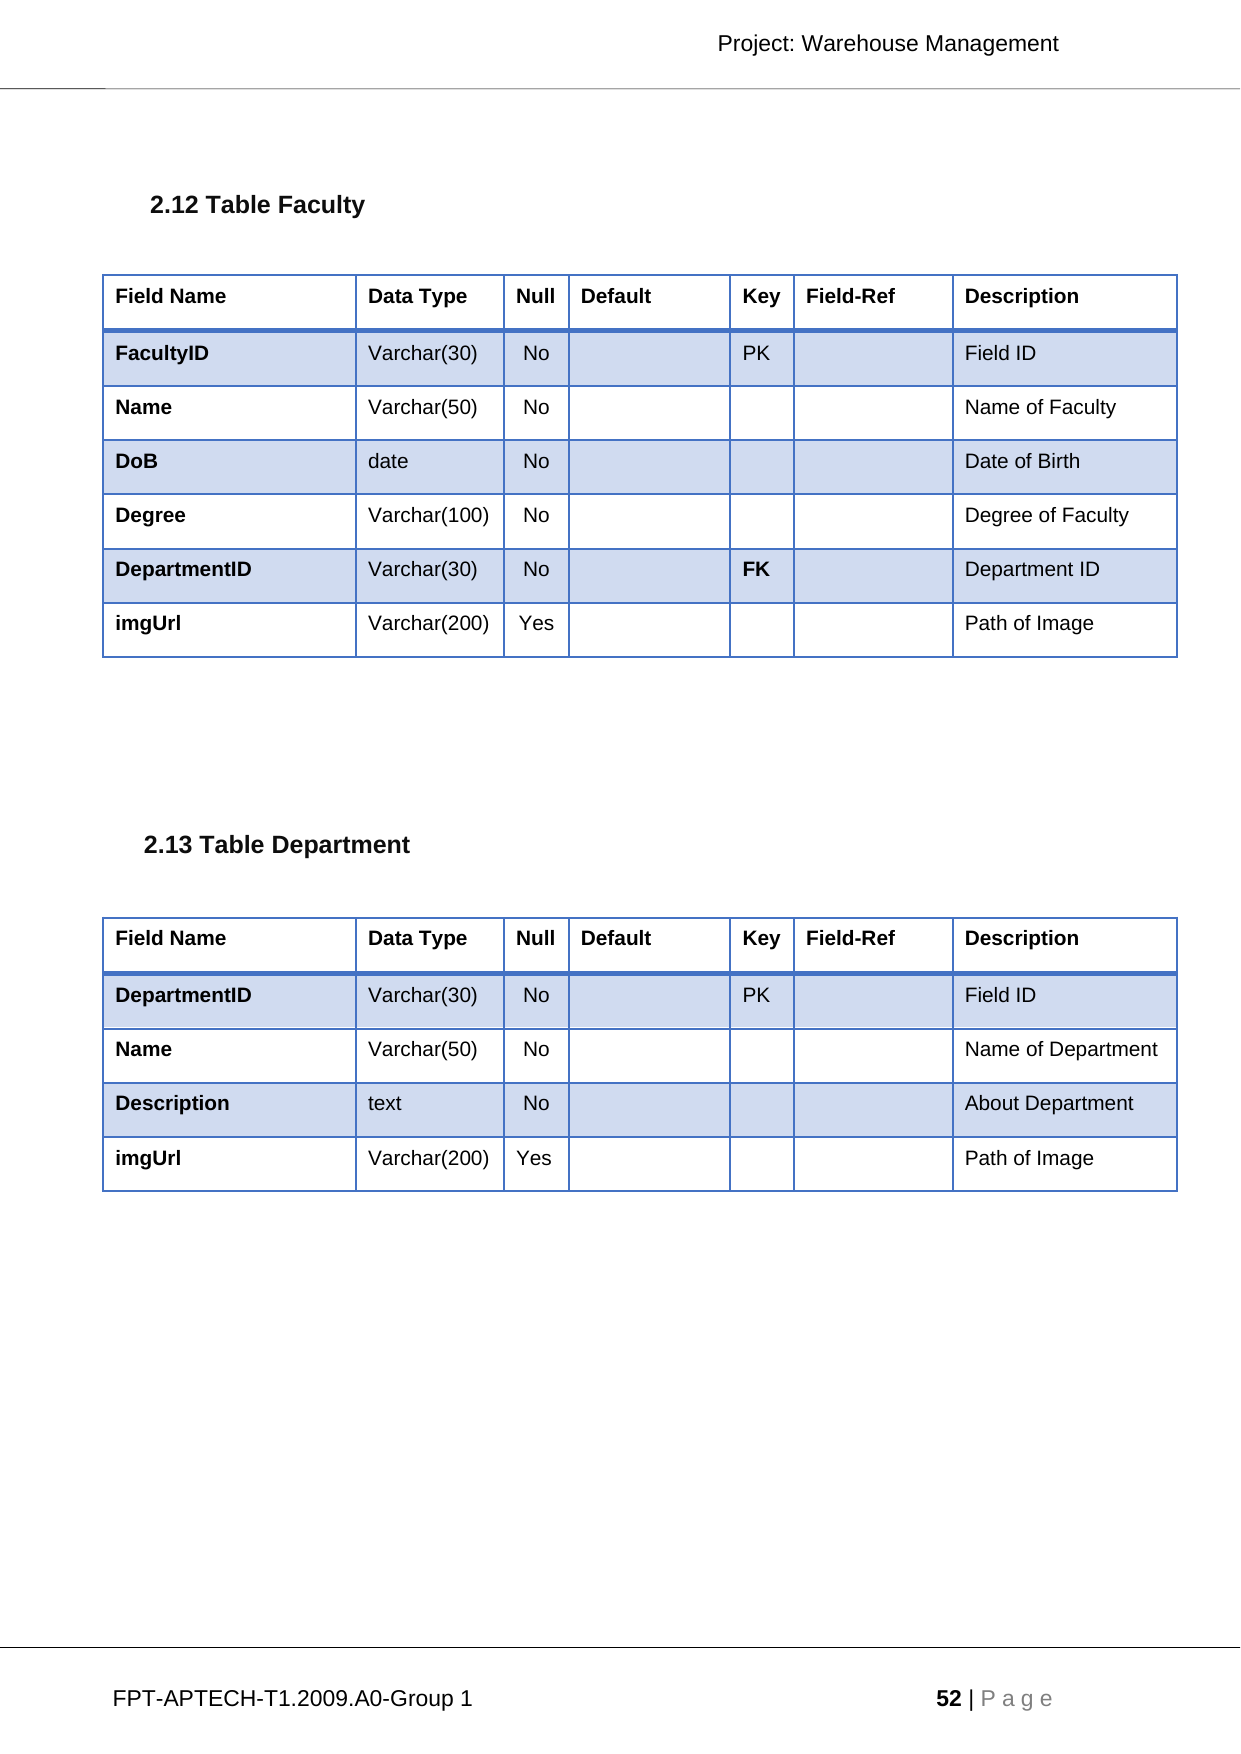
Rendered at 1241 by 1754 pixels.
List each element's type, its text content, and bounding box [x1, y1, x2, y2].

table_cell [795, 550, 952, 602]
table_cell [795, 495, 952, 547]
table_cell [795, 604, 952, 656]
table_cell Name of Department [954, 1030, 1176, 1082]
table_cell Varchar(30) [357, 333, 503, 385]
table_cell [570, 604, 729, 656]
table_header Data Type [357, 919, 503, 971]
table_cell [570, 441, 729, 493]
table_cell [731, 1138, 793, 1190]
table_header Null [505, 276, 568, 328]
table_cell Varchar(50) [357, 387, 503, 439]
table_cell Varchar(30) [357, 550, 503, 602]
table_cell [795, 441, 952, 493]
table_cell Yes [505, 1138, 568, 1190]
table_cell [570, 550, 729, 602]
table_cell Date of Birth [954, 441, 1176, 493]
table_header Data Type [357, 276, 503, 328]
table_cell Name of Faculty [954, 387, 1176, 439]
table_cell [731, 1030, 793, 1082]
table_header Field Name [104, 919, 355, 971]
table_cell Path of Image [954, 1138, 1176, 1190]
table_cell Varchar(100) [357, 495, 503, 547]
table_cell No [505, 1030, 568, 1082]
table_cell [731, 604, 793, 656]
table_cell [795, 333, 952, 385]
table_cell Varchar(30) [357, 976, 503, 1027]
table_cell Field ID [954, 333, 1176, 385]
table_header Description [954, 919, 1176, 971]
table_cell [731, 495, 793, 547]
table_header Default [570, 276, 729, 328]
table_cell Yes [505, 604, 568, 656]
table_cell DoB [104, 441, 355, 493]
table_cell [570, 1138, 729, 1190]
table_cell No [505, 495, 568, 547]
table_cell FacultyID [104, 333, 355, 385]
table_cell PK [731, 333, 793, 385]
table_cell [570, 495, 729, 547]
table_cell About Department [954, 1084, 1176, 1136]
table_cell [795, 387, 952, 439]
table_header Key [731, 276, 793, 328]
table_cell [570, 387, 729, 439]
table_cell Name [104, 387, 355, 439]
table_cell date [357, 441, 503, 493]
table_cell Field ID [954, 976, 1176, 1027]
table_cell No [505, 333, 568, 385]
table_cell No [505, 441, 568, 493]
table_header Default [570, 919, 729, 971]
text 2.13 Table Department [112, 830, 1162, 859]
table_cell No [505, 976, 568, 1027]
table_cell text [357, 1084, 503, 1136]
table_cell Varchar(200) [357, 604, 503, 656]
table_header Field-Ref [795, 919, 952, 971]
table_cell [795, 1138, 952, 1190]
table_cell [795, 1084, 952, 1136]
table_cell Path of Image [954, 604, 1176, 656]
table_cell [731, 1084, 793, 1136]
text 2.12 Table Faculty [112, 190, 1162, 219]
table_cell Name [104, 1030, 355, 1082]
table_cell No [505, 387, 568, 439]
table_header Field-Ref [795, 276, 952, 328]
table_cell Varchar(200) [357, 1138, 503, 1190]
table_cell [570, 333, 729, 385]
table_cell [570, 976, 729, 1027]
table_cell PK [731, 976, 793, 1027]
table_cell [795, 1030, 952, 1082]
table_header Description [954, 276, 1176, 328]
table_cell Varchar(50) [357, 1030, 503, 1082]
table_cell Degree [104, 495, 355, 547]
table_cell Department ID [954, 550, 1176, 602]
table_cell imgUrl [104, 1138, 355, 1190]
table_cell Degree of Faculty [954, 495, 1176, 547]
table_cell DepartmentID [104, 976, 355, 1027]
table_cell No [505, 1084, 568, 1136]
table_header Key [731, 919, 793, 971]
table_cell FK [731, 550, 793, 602]
table_cell Description [104, 1084, 355, 1136]
table_cell imgUrl [104, 604, 355, 656]
table_cell No [505, 550, 568, 602]
table_cell [795, 976, 952, 1027]
table_cell [731, 387, 793, 439]
table_cell [570, 1030, 729, 1082]
table_header Field Name [104, 276, 355, 328]
table_cell [570, 1084, 729, 1136]
table_header Null [505, 919, 568, 971]
table_cell DepartmentID [104, 550, 355, 602]
table_cell [731, 441, 793, 493]
